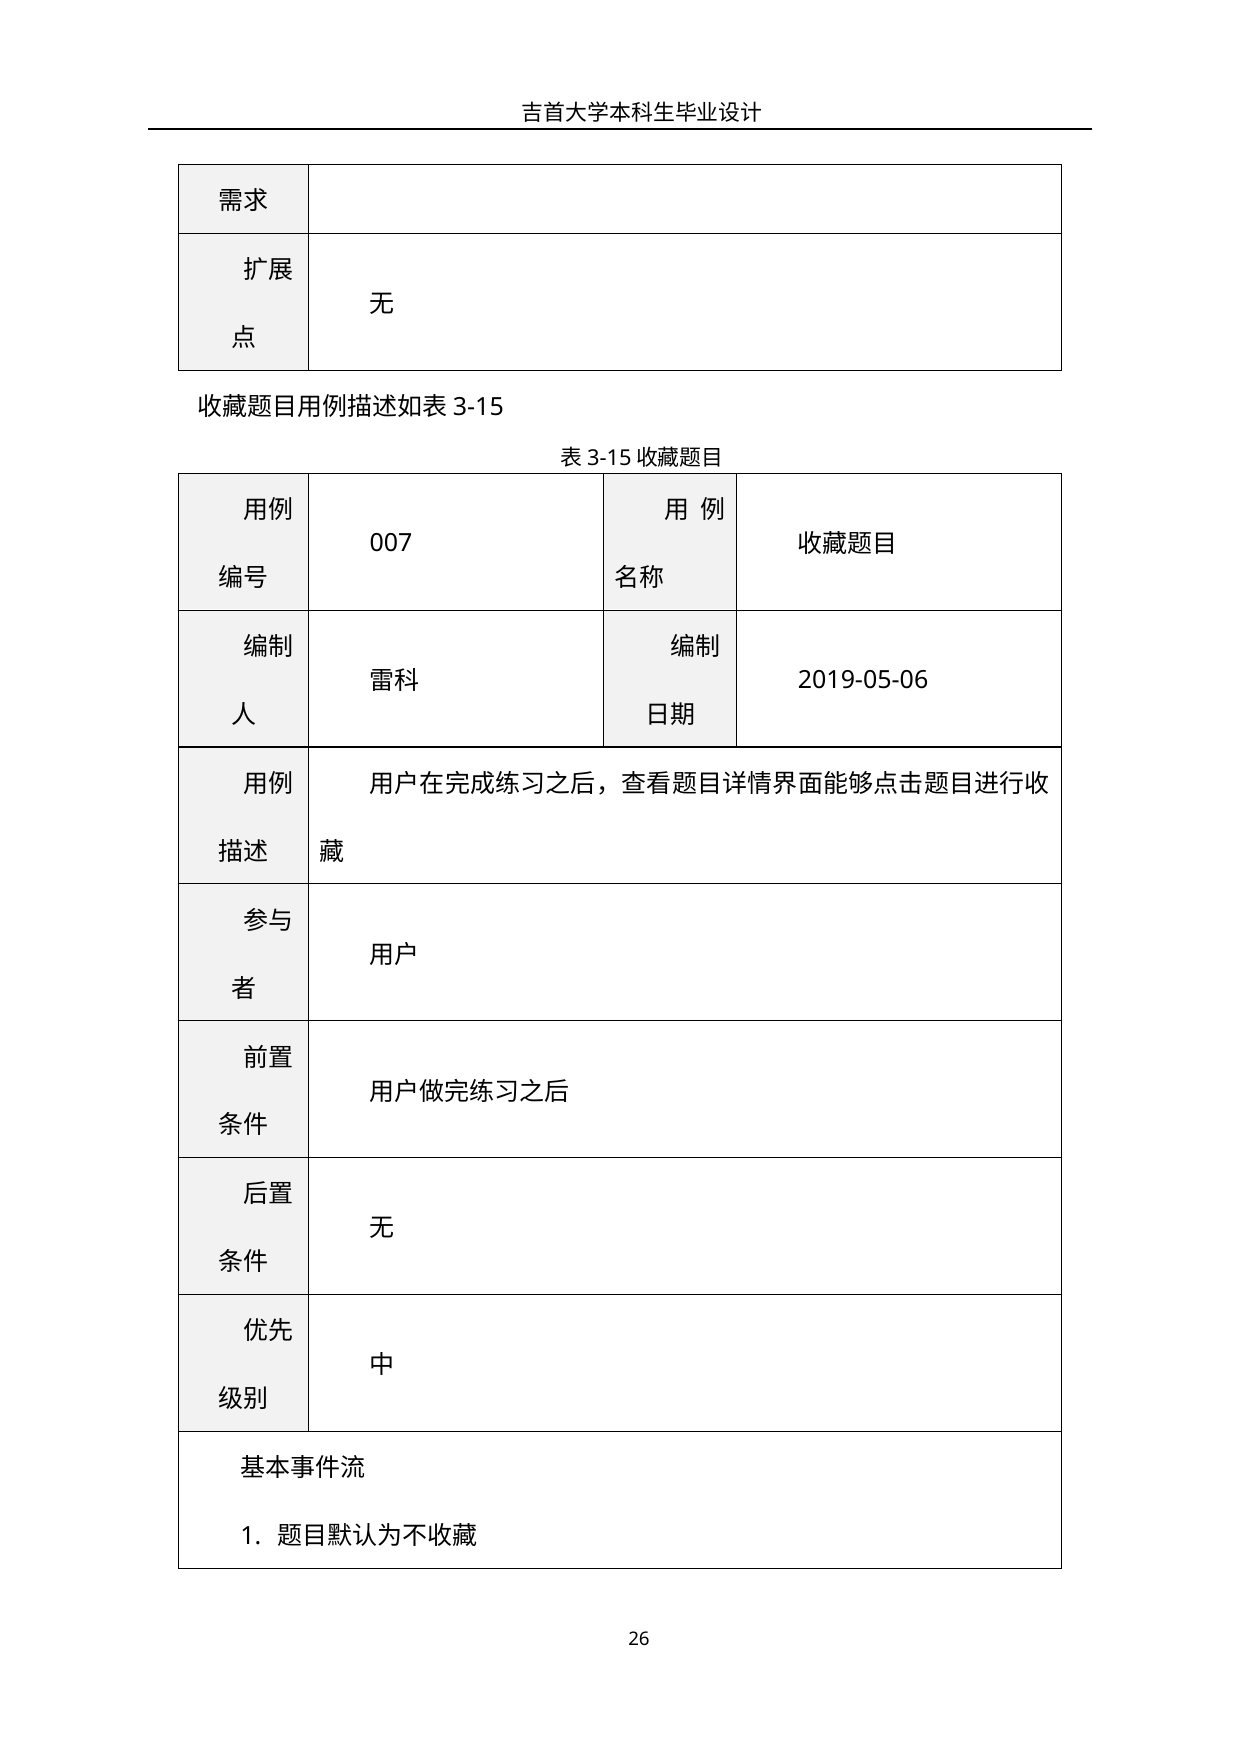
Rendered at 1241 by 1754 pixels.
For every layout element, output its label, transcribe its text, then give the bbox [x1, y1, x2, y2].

table_cell 特殊需求 [179, 165, 308, 233]
table_cell 优先级别 [179, 1295, 308, 1431]
table_cell 中 [309, 1295, 1061, 1431]
table_header 收藏题目 [737, 474, 1061, 609]
table_cell 2019-05-06 [737, 611, 1061, 746]
table_cell 扩展点 [179, 234, 308, 370]
table_cell 雷科 [309, 611, 603, 746]
table_cell 后置条件 [179, 1158, 308, 1294]
table_header 007 [309, 474, 603, 609]
table_header 用例编号 [179, 474, 308, 609]
table_cell 参与者 [179, 884, 308, 1020]
table_cell 用例描述 [179, 748, 308, 883]
table_cell 无 [309, 234, 1061, 370]
table_cell 编制日期 [604, 611, 736, 746]
table_cell 用户做完练习之后 [309, 1021, 1061, 1157]
table_cell 前置条件 [179, 1021, 308, 1157]
table_header 用例名称 [604, 474, 736, 609]
table_cell 无 [309, 165, 1061, 233]
text 表3-15收藏题目 [148, 439, 1092, 473]
table_cell 编制人 [179, 611, 308, 746]
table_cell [179, 1432, 1061, 1568]
table_cell 用户 [309, 884, 1061, 1020]
table_cell 用户在完成练习之后，查看题目详情界面能够点击题目进行收藏 [309, 748, 1061, 883]
text 收藏题目用例描述如表3-15 [148, 371, 1092, 439]
table_cell 无 [309, 1158, 1061, 1294]
